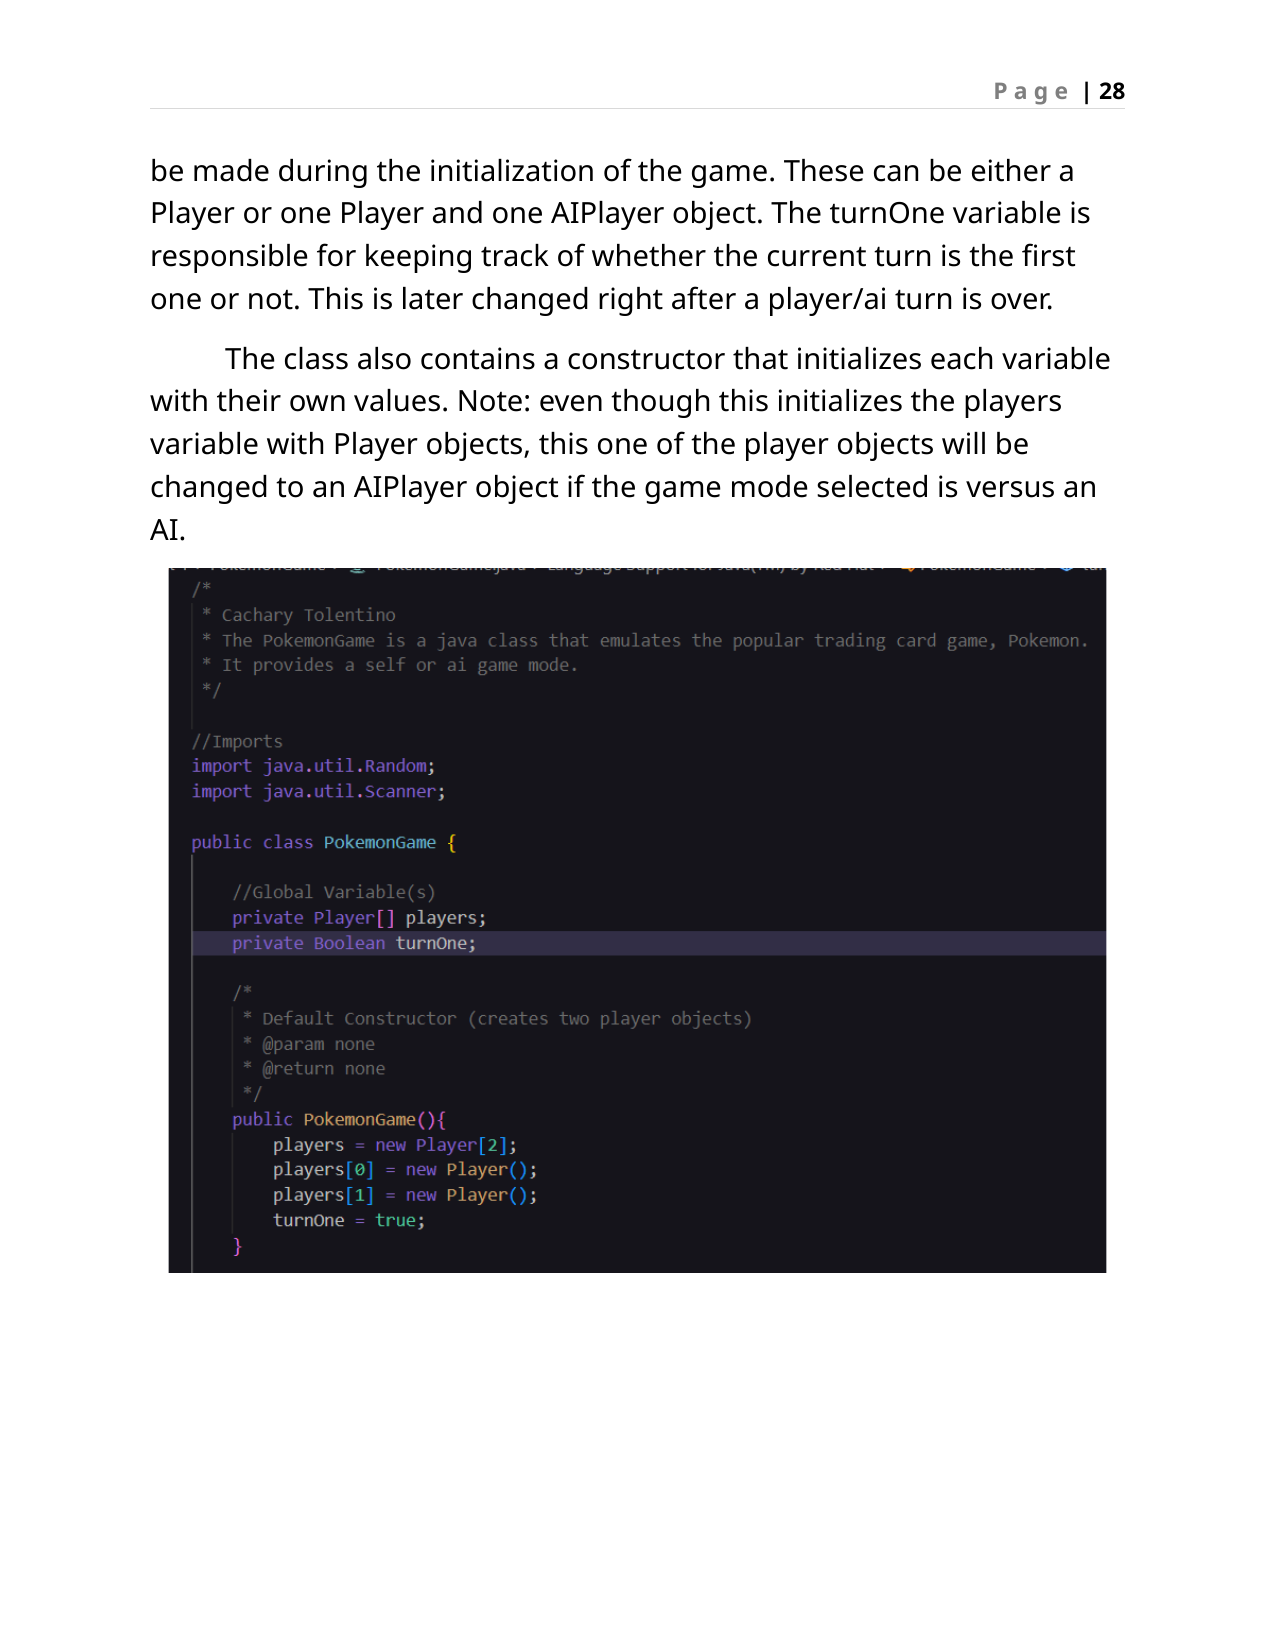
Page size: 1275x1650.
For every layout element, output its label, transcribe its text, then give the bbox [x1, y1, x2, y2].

picture [168, 568, 1107, 1273]
text The class also contains a constructor that initializes each variable with their own values. Note: even though this initializes the players variable with Player objects, this one of the player objects will be changed to an AIPlayer object if the game mode selected is versus an AI. [150, 338, 1125, 549]
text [150, 150, 1125, 318]
